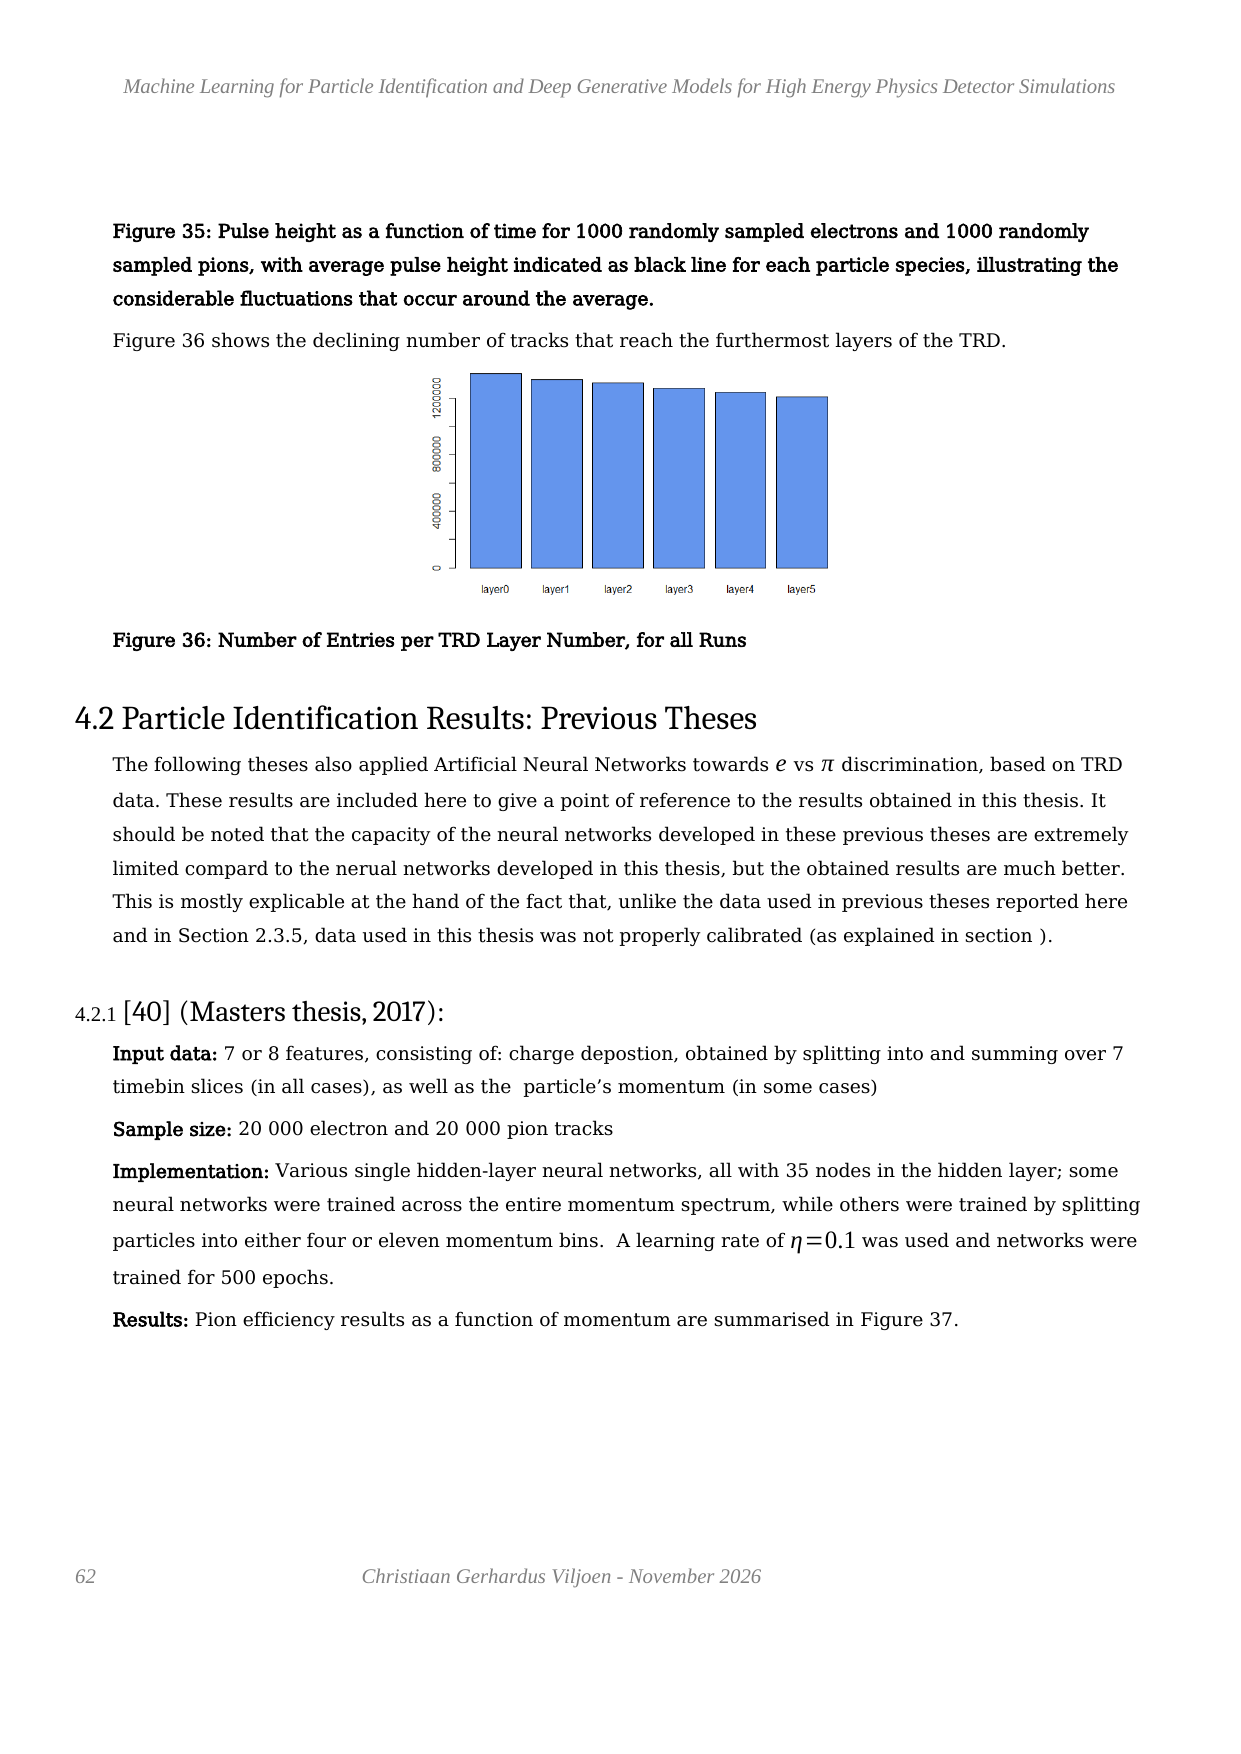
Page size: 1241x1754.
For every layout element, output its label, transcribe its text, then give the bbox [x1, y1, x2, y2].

text Results: Pion efficiency results as a function of momentum are summarised in Figure 37. [112, 1308, 1165, 1330]
subtitle Particle Identification Results: Previous Theses [75, 699, 1165, 738]
subtitle (Masters thesis, 2017): [75, 995, 1165, 1029]
picture [415, 370, 863, 609]
text Figure 36: Number of Entries per TRD Layer Number, for all Runs [112, 628, 1165, 651]
text Figure 35: Pulse height as a function of time for 1000 randomly sampled electrons and 1000 randomly sampled pions, with average pulse height indicated as black line for each particle species, illustrating the considerable fluctuations that occur around the average. [112, 219, 1165, 309]
text Sample size: 20 000 electron and 20 000 pion tracks [112, 1117, 1165, 1139]
text Input data: 7 or 8 features, consisting of: charge depostion, obtained by splitting into and summing over 7 timebin slices (in all cases), as well as the particle’s momentum (in some cases) [112, 1041, 1165, 1097]
text Figure 36 shows the declining number of tracks that reach the furthermost layers of the TRD. [112, 329, 1165, 351]
text The following theses also applied Artificial Neural Networks towards vs discrimination, based on TRD data. These results are included here to give a point of reference to the results obtained in this thesis. It should be noted that the capacity of the neural networks developed in these previous theses are extremely limited compard to the nerual networks developed in this thesis, but the obtained results are much better. This is mostly explicable at the hand of the fact that, unlike the data used in previous theses reported here and in Section 2.3.5, data used in this thesis was not properly calibrated (as explained in section 0). [112, 750, 1165, 946]
text Implementation: Various single hidden-layer neural networks, all with 35 nodes in the hidden layer; some neural networks were trained across the entire momentum spectrum, while others were trained by splitting particles into either four or eleven momentum bins. A learning rate of was used and networks were trained for 500 epochs. [112, 1159, 1165, 1288]
